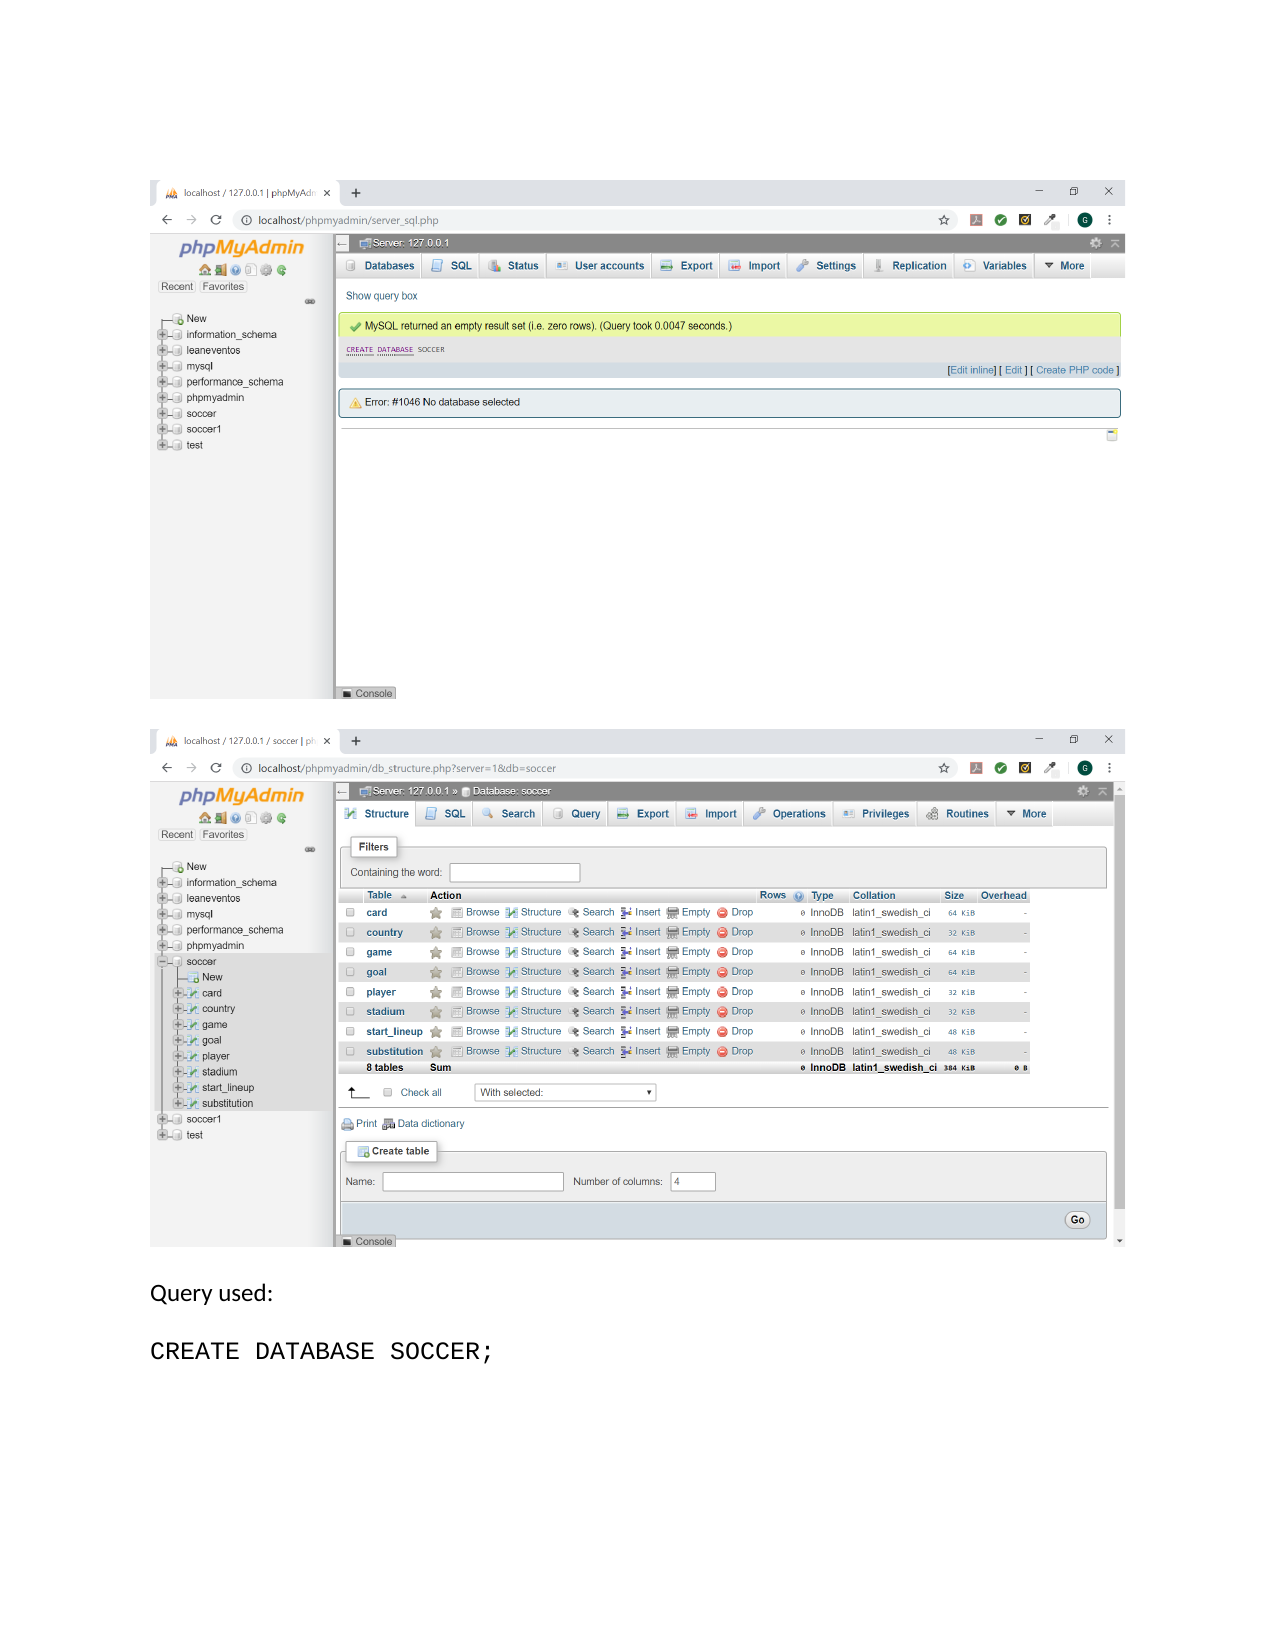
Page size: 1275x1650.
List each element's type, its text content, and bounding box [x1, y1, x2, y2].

text CREATE DATABASE SOCCER; [150, 1339, 1125, 1367]
picture [150, 729, 1125, 1247]
text Query used: [150, 1278, 1125, 1308]
picture [150, 180, 1125, 699]
